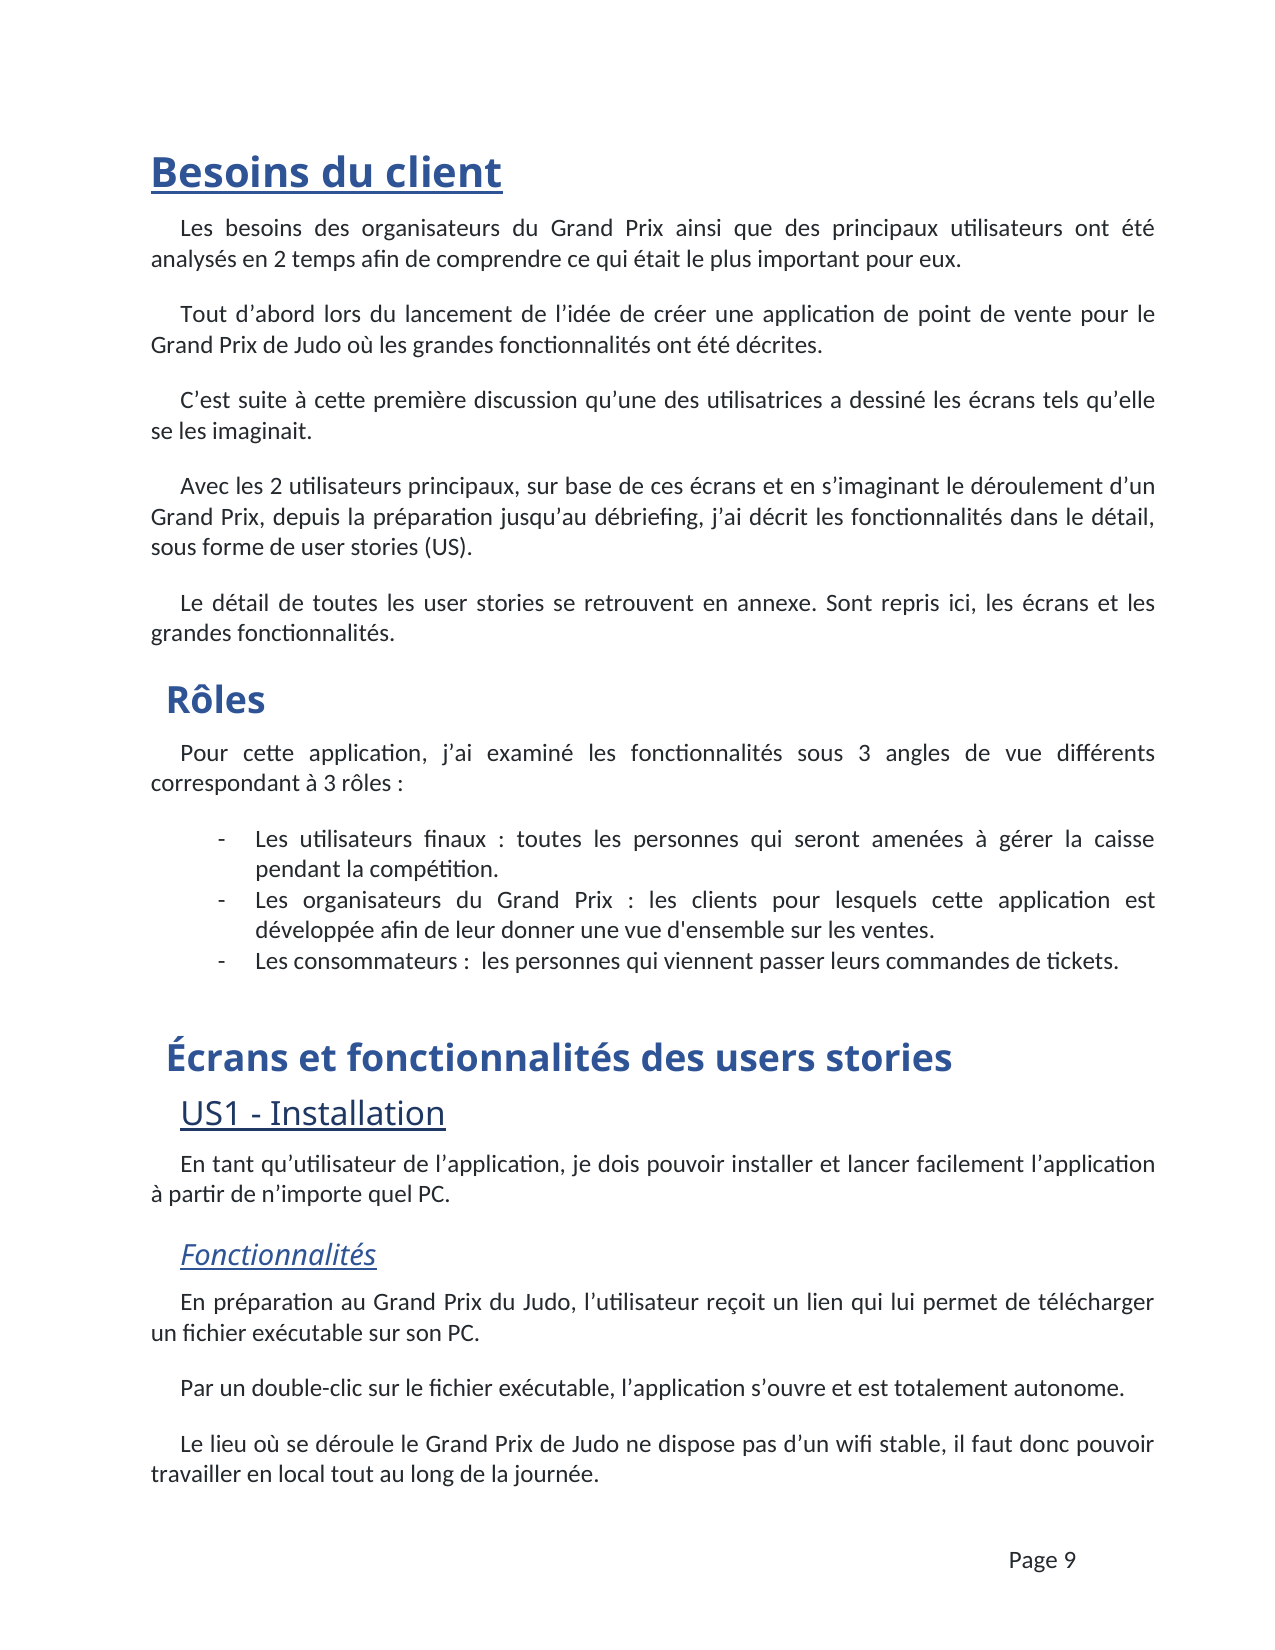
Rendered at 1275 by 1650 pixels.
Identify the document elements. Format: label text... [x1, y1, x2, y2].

text Par un double-clic sur le fichier exécutable, l’application s’ouvre et est totalement autonome. [151, 1372, 1157, 1403]
text Le lieu où se déroule le Grand Prix de Judo ne dispose pas d’un wifi stable, il faut donc pouvoir travailler en local tout au long de la journée. [151, 1428, 1157, 1489]
text En tant qu’utilisateur de l’application, je dois pouvoir installer et lancer facilement l’application à partir de n’importe quel PC. [151, 1148, 1157, 1209]
subtitle US1 - Installation [180, 1090, 1157, 1136]
text En préparation au Grand Prix du Judo, l’utilisateur reçoit un lien qui lui permet de télécharger un fichier exécutable sur son PC. [151, 1286, 1157, 1347]
text Avec les 2 utilisateurs principaux, sur base de ces écrans et en s’imaginant le déroulement d’un Grand Prix, depuis la préparation jusqu’au débriefing, j’ai décrit les fonctionnalités dans le détail, sous forme de user stories (US). [151, 471, 1157, 562]
list Les consommateurs : les personnes qui viennent passer leurs commandes de tickets. [218, 945, 1157, 975]
text Le détail de toutes les user stories se retrouvent en annexe. Sont repris ici, les écrans et les grandes fonctionnalités. [151, 587, 1157, 648]
text Tout d’abord lors du lancement de l’idée de créer une application de point de vente pour le Grand Prix de Judo où les grandes fonctionnalités ont été décrites. [151, 298, 1157, 359]
text C’est suite à cette première discussion qu’une des utilisatrices a dessiné les écrans tels qu’elle se les imaginait. [151, 384, 1157, 446]
text Pour cette application, j’ai examiné les fonctionnalités sous 3 angles de vue différents correspondant à 3 rôles : [151, 737, 1157, 798]
subtitle Écrans et fonctionnalités des users stories [165, 1031, 1157, 1082]
subtitle Rôles [165, 673, 1157, 724]
subtitle Fonctionnalités [151, 1234, 1157, 1274]
text Les besoins des organisateurs du Grand Prix ainsi que des principaux utilisateurs ont été analysés en 2 temps afin de comprendre ce qui était le plus important pour eux. [151, 212, 1157, 273]
subtitle Besoins du client [151, 143, 1157, 200]
list Les utilisateurs finaux : toutes les personnes qui seront amenées à gérer la caisse pendant la compétition. [218, 823, 1157, 884]
list Les organisateurs du Grand Prix : les clients pour lesquels cette application est développée afin de leur donner une vue d'ensemble sur les ventes. [218, 884, 1157, 945]
